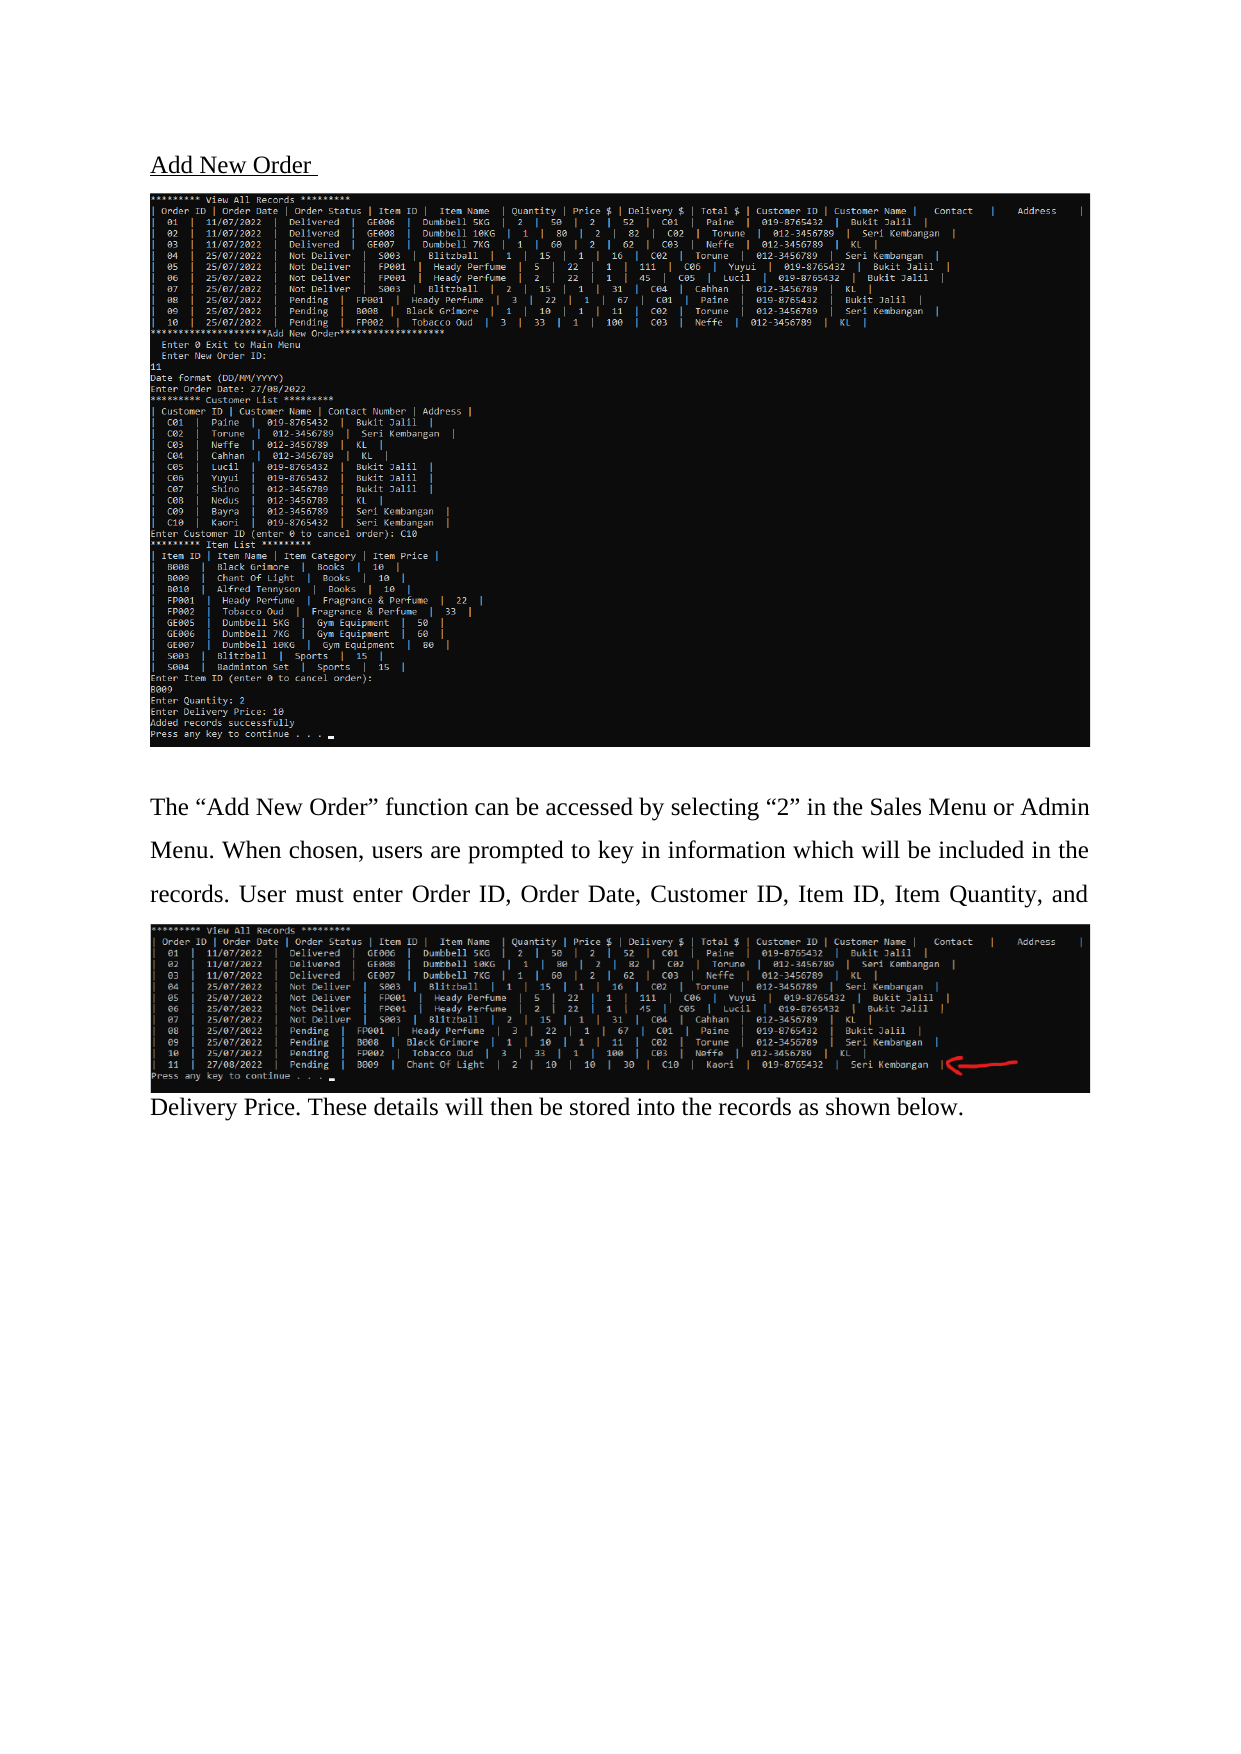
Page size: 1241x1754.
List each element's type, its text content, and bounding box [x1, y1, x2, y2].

picture [150, 193, 1091, 747]
text The “Add New Order” function can be accessed by selecting “2” in the Sales Menu or Admin Menu. When chosen, users are prompted to key in information which will be included in the records. User must enter Order ID, Order Date, Customer ID, Item ID, Item Quantity, and Delivery Price. These details will then be stored into the records as shown below. [150, 747, 1090, 924]
text Add New Order [150, 150, 1090, 179]
text The “Add New Order” function can be accessed by selecting “2” in the Sales Menu or Admin Menu. When chosen, users are prompted to key in information which will be included in the records. User must enter Order ID, Order Date, Customer ID, Item ID, Item Quantity, and Delivery Price. These details will then be stored into the records as shown below. [150, 1093, 1090, 1121]
picture [150, 924, 1091, 1093]
